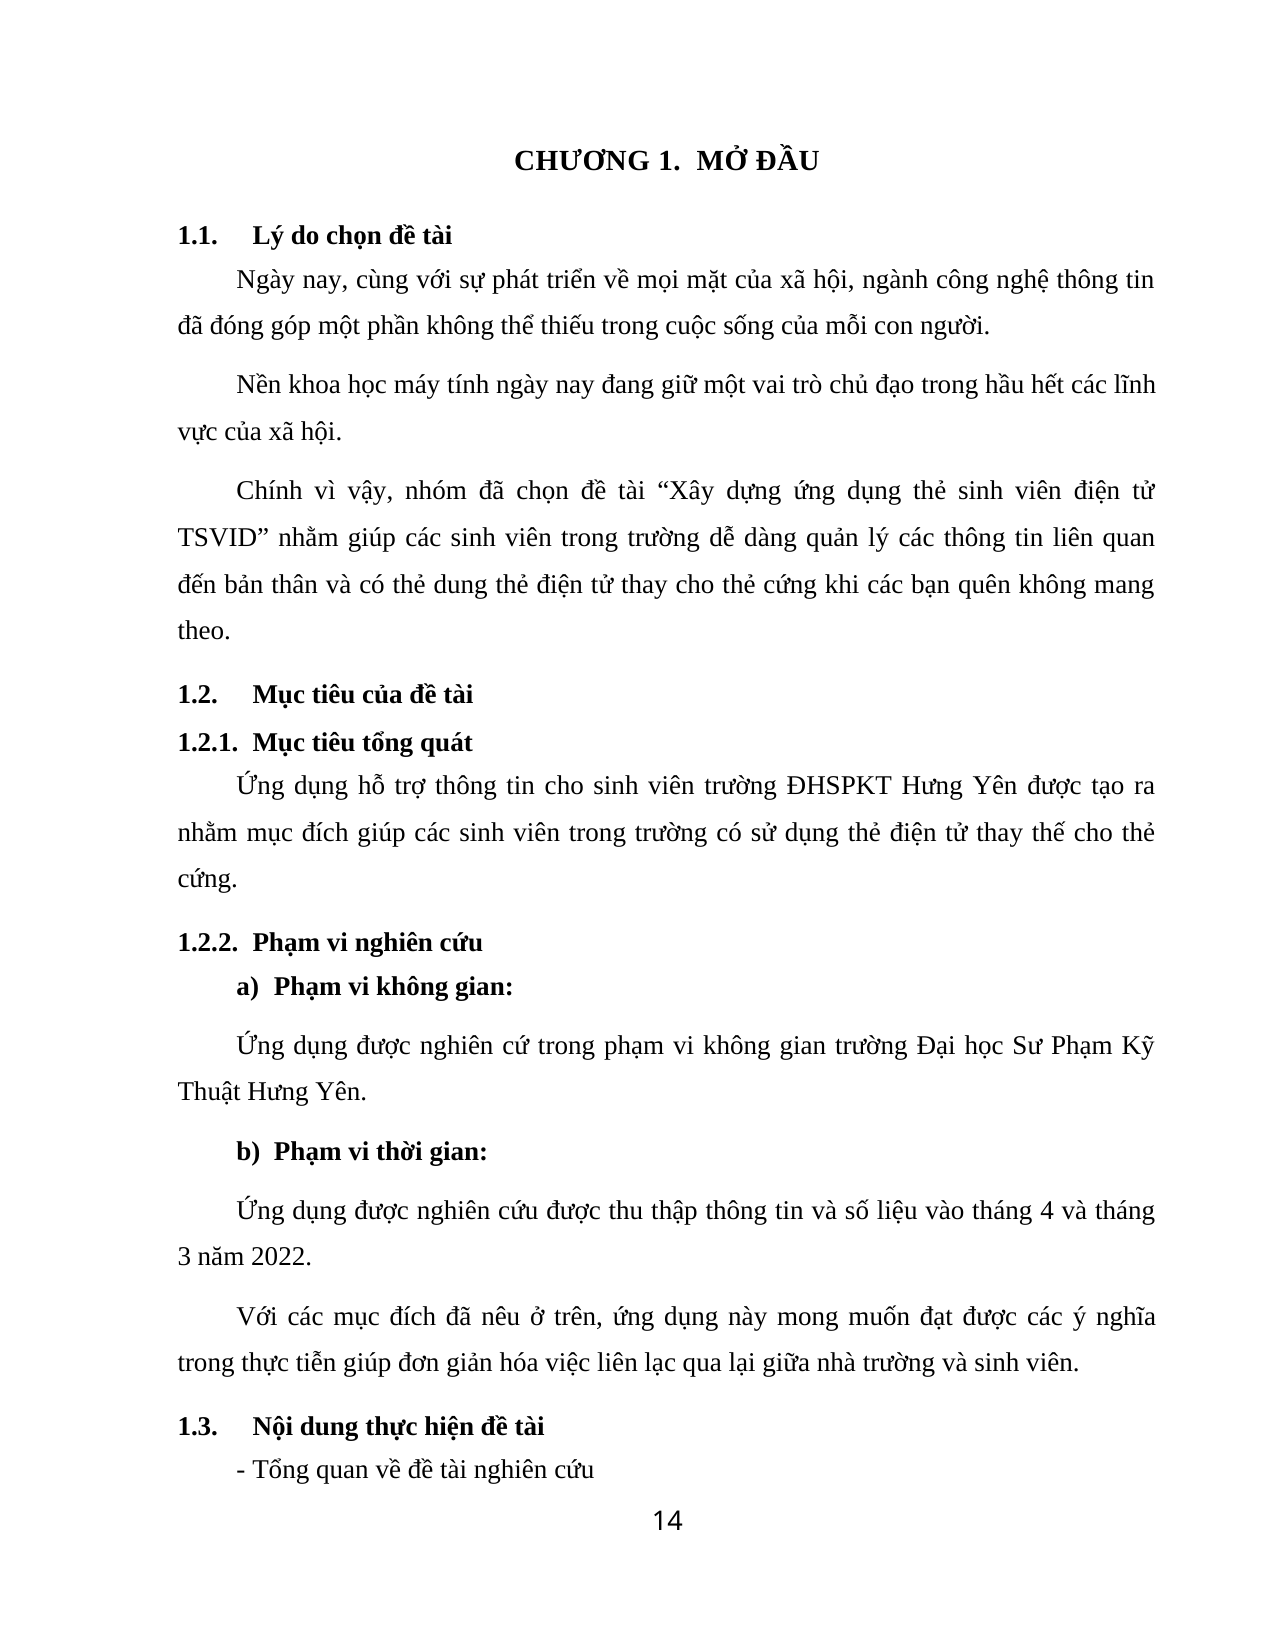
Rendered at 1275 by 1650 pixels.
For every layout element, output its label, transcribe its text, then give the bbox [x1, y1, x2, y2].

subtitle Nội dung thực hiện đề tài [177, 1409, 1157, 1441]
subtitle Mục tiêu tổng quát [177, 726, 1157, 757]
text CHƯƠNG 1. MỞ ĐẦU [177, 143, 1157, 177]
subtitle Mục tiêu của đề tài [177, 678, 1157, 709]
text Ứng dụng được nghiên cứu được thu thập thông tin và số liệu vào tháng 4 và tháng 3 năm 2022. [177, 1194, 1157, 1272]
text Với các mục đích đã nêu ở trên, ứng dụng này mong muốn đạt được các ý nghĩa trong thực tiễn giúp đơn giản hóa việc liên lạc qua lại giữa nhà trường và sinh viên. [177, 1299, 1157, 1377]
text Ngày nay, cùng với sự phát triển về mọi mặt của xã hội, ngành công nghệ thông tin đã đóng góp một phần không thể thiếu trong cuộc sống của mỗi con người. [177, 263, 1157, 341]
list Phạm vi không gian: [236, 969, 1157, 1001]
text Nền khoa học máy tính ngày nay đang giữ một vai trò chủ đạo trong hầu hết các lĩnh vực của xã hội. [177, 369, 1157, 446]
subtitle Lý do chọn đề tài [177, 219, 1157, 250]
text - Tổng quan về đề tài nghiên cứu [177, 1453, 1157, 1484]
list Phạm vi thời gian: [236, 1134, 1157, 1166]
subtitle Phạm vi nghiên cứu [177, 926, 1157, 957]
text Chính vì vậy, nhóm đã chọn đề tài “Xây dựng ứng dụng thẻ sinh viên điện tử TSVID” nhằm giúp các sinh viên trong trường dễ dàng quản lý các thông tin liên quan đến bản thân và có thẻ dung thẻ điện tử thay cho thẻ cứng khi các bạn quên không mang theo. [177, 474, 1157, 646]
text Ứng dụng hỗ trợ thông tin cho sinh viên trường ĐHSPKT Hưng Yên được tạo ra nhằm mục đích giúp các sinh viên trong trường có sử dụng thẻ điện tử thay thế cho thẻ cứng. [177, 769, 1157, 894]
text Ứng dụng được nghiên cứ trong phạm vi không gian trường Đại học Sư Phạm Kỹ Thuật Hưng Yên. [177, 1029, 1157, 1107]
